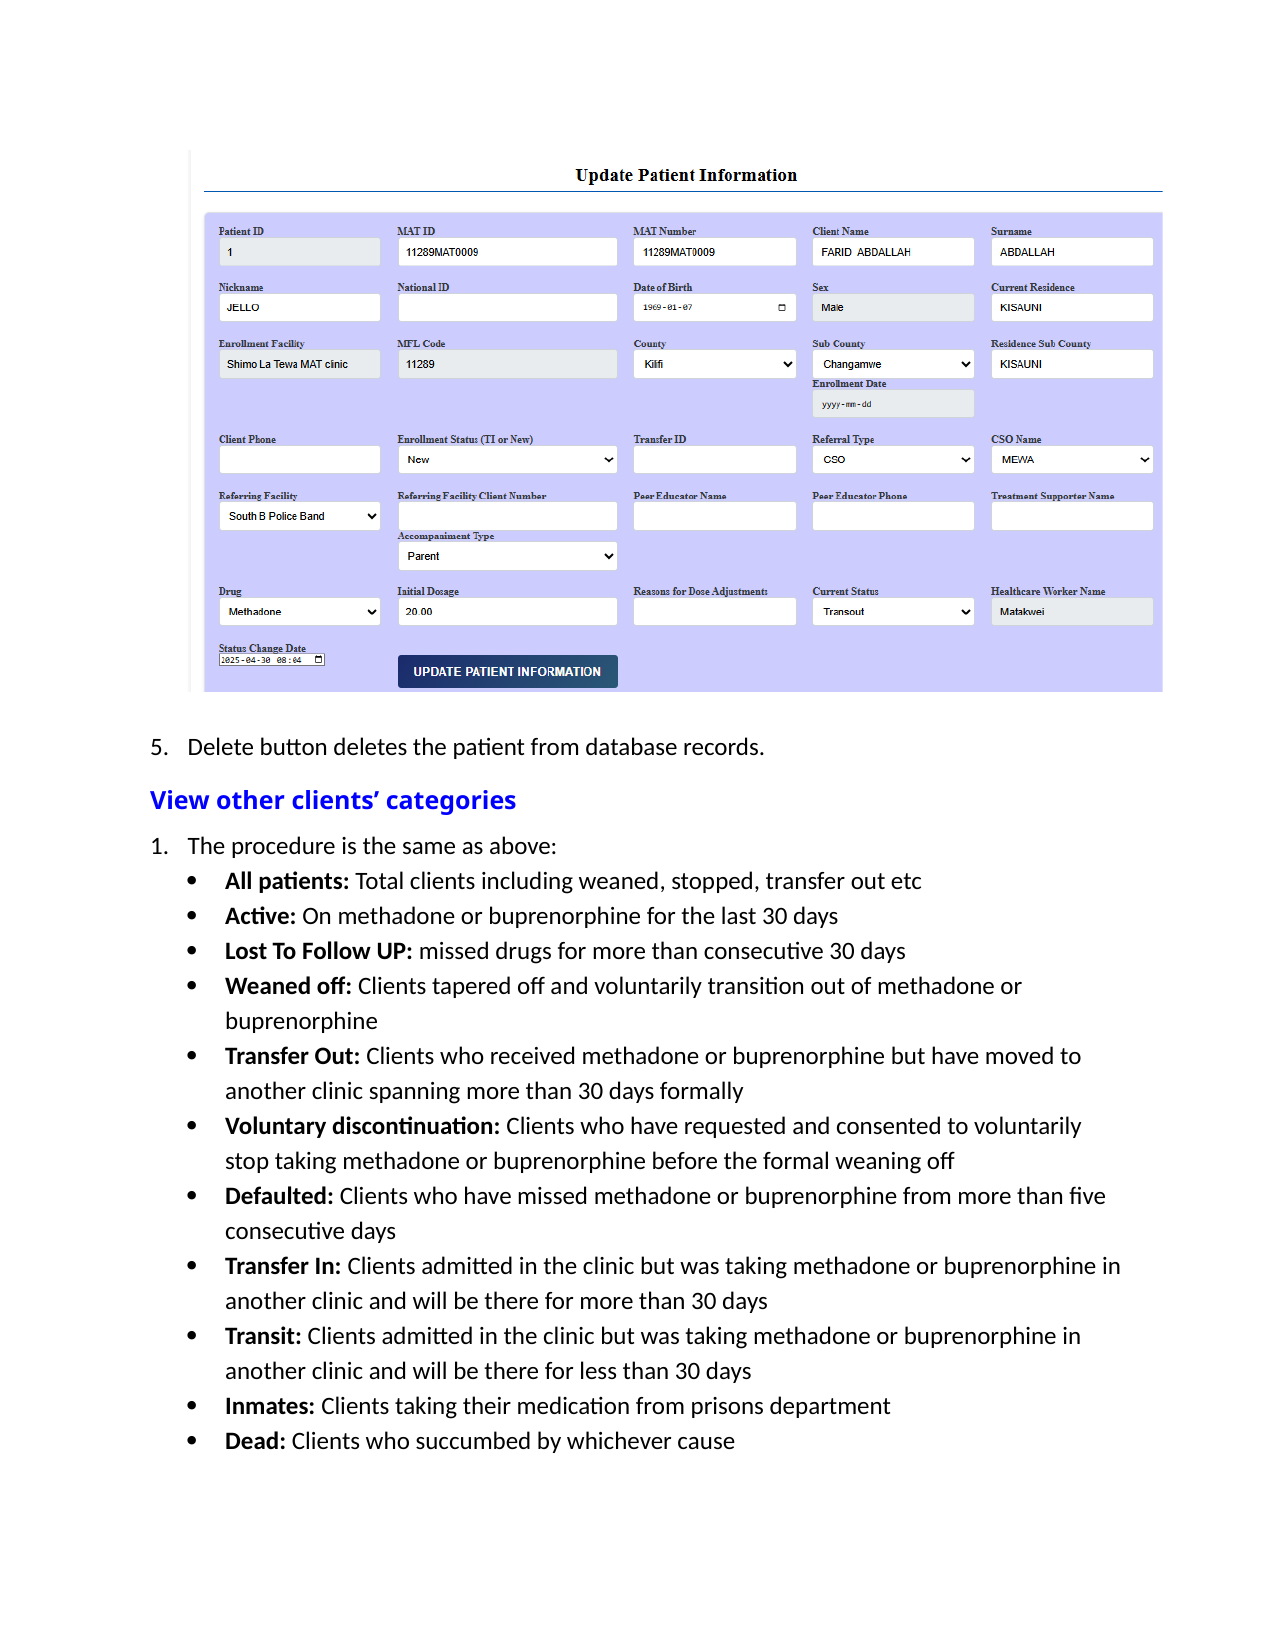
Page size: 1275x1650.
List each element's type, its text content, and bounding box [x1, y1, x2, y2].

list Transfer In: Clients admitted in the clinic but was taking methadone or buprenorphine in another clinic and will be there for more than 30 days [187, 1250, 1125, 1316]
list Active: On methadone or buprenorphine for the last 30 days [187, 900, 1125, 931]
list Defaulted: Clients who have missed methadone or buprenorphine from more than five consecutive days [187, 1180, 1125, 1246]
picture [187, 150, 1163, 692]
list Lost To Follow UP: missed drugs for more than consecutive 30 days [187, 935, 1125, 966]
list The procedure is the same as above: [150, 830, 1125, 861]
subtitle View other clients’ categories [150, 783, 1125, 817]
list All patients: Total clients including weaned, stopped, transfer out etc [187, 865, 1125, 896]
list Transfer Out: Clients who received methadone or buprenorphine but have moved to another clinic spanning more than 30 days formally [187, 1040, 1125, 1106]
list Transit: Clients admitted in the clinic but was taking methadone or buprenorphine in another clinic and will be there for less than 30 days [187, 1320, 1125, 1386]
list Inmates: Clients taking their medication from prisons department [187, 1390, 1125, 1421]
list Voluntary discontinuation: Clients who have requested and consented to voluntarily stop taking methadone or buprenorphine before the formal weaning off [187, 1110, 1125, 1176]
list Dead: Clients who succumbed by whichever cause [187, 1425, 1125, 1456]
list Weaned off: Clients tapered off and voluntarily transition out of methadone or buprenorphine [187, 970, 1125, 1036]
list Delete button deletes the patient from database records. [150, 731, 1125, 761]
